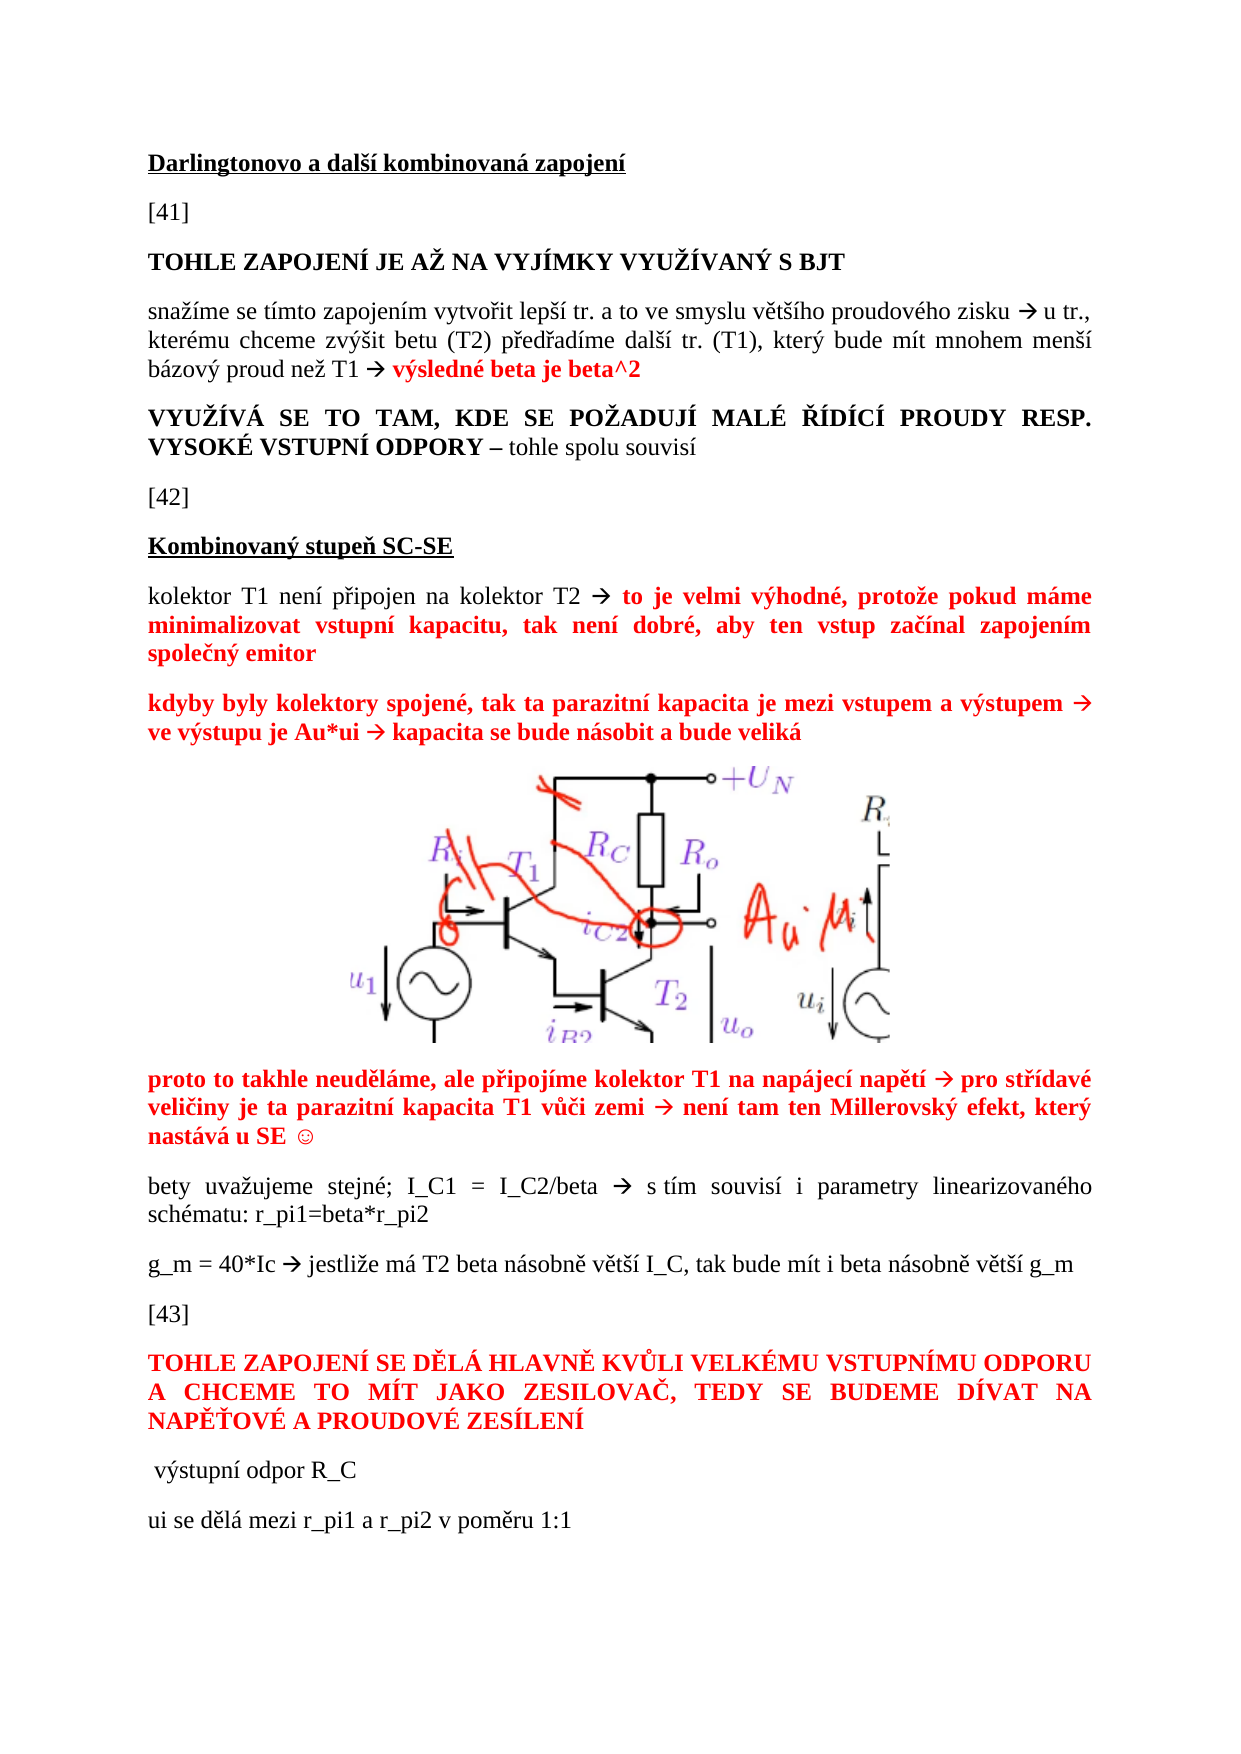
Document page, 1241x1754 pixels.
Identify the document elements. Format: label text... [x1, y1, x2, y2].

text [42] [148, 482, 1093, 511]
text kdyby byly kolektory spojené, tak ta parazitní kapacita je mezi vstupem a výstupem 🡪 ve výstupu je Au*ui 🡪 kapacita se bude násobit a bude veliká [148, 688, 1093, 746]
text ui se dělá mezi r_pi1 a r_pi2 v poměru 1:1 [148, 1505, 1093, 1534]
text g_m = 40*Ic 🡪 jestliže má T2 beta násobně větší I_C, tak bude mít i beta násobně větší g_m [148, 1249, 1093, 1278]
text [43] [148, 1299, 1093, 1327]
text VYUŽÍVÁ SE TO TAM, KDE SE POŽADUJÍ MALÉ ŘÍDÍCÍ PROUDY RESP. VYSOKÉ VSTUPNÍ ODPORY – tohle spolu souvisí [148, 403, 1093, 461]
text TOHLE ZAPOJENÍ SE DĚLÁ HLAVNĚ KVŮLI VELKÉMU VSTUPNÍMU ODPORU A CHCEME TO MÍT JAKO ZESILOVAČ, TEDY SE BUDEME DÍVAT NA NAPĚŤOVÉ A PROUDOVÉ ZESÍLENÍ [148, 1348, 1093, 1434]
text kolektor T1 není připojen na kolektor T2 🡪 to je velmi výhodné, protože pokud máme minimalizovat vstupní kapacitu, tak není dobré, aby ten vstup začínal zapojením společný emitor [148, 581, 1093, 667]
text [41] [148, 197, 1093, 226]
text Darlingtonovo a další kombinovaná zapojení [148, 148, 1093, 176]
text proto to takhle neuděláme, ale připojíme kolektor T1 na napájecí napětí 🡪 pro střídavé veličiny je ta parazitní kapacita T1 vůči zemi 🡪 není tam ten Millerovský efekt, který nastává u SE ☺ [148, 1064, 1093, 1150]
text TOHLE ZAPOJENÍ JE AŽ NA VYJÍMKY VYUŽÍVANÝ S BJT [148, 247, 1093, 276]
text Kombinovaný stupeň SC-SE [148, 531, 1093, 560]
text snažíme se tímto zapojením vytvořit lepší tr. a to ve smyslu většího proudového zisku 🡪 u tr., kterému chceme zvýšit betu (T2) předřadíme další tr. (T1), který bude mít mnohem menší bázový proud než T1 🡪 výsledné beta je beta^2 [148, 296, 1093, 383]
text výstupní odpor R_C [148, 1455, 1093, 1484]
text bety uvažujeme stejné; I_C1 = I_C2/beta 🡪 s tím souvisí i parametry linearizovaného schématu: r_pi1=beta*r_pi2 [148, 1171, 1093, 1228]
picture [350, 766, 890, 1043]
